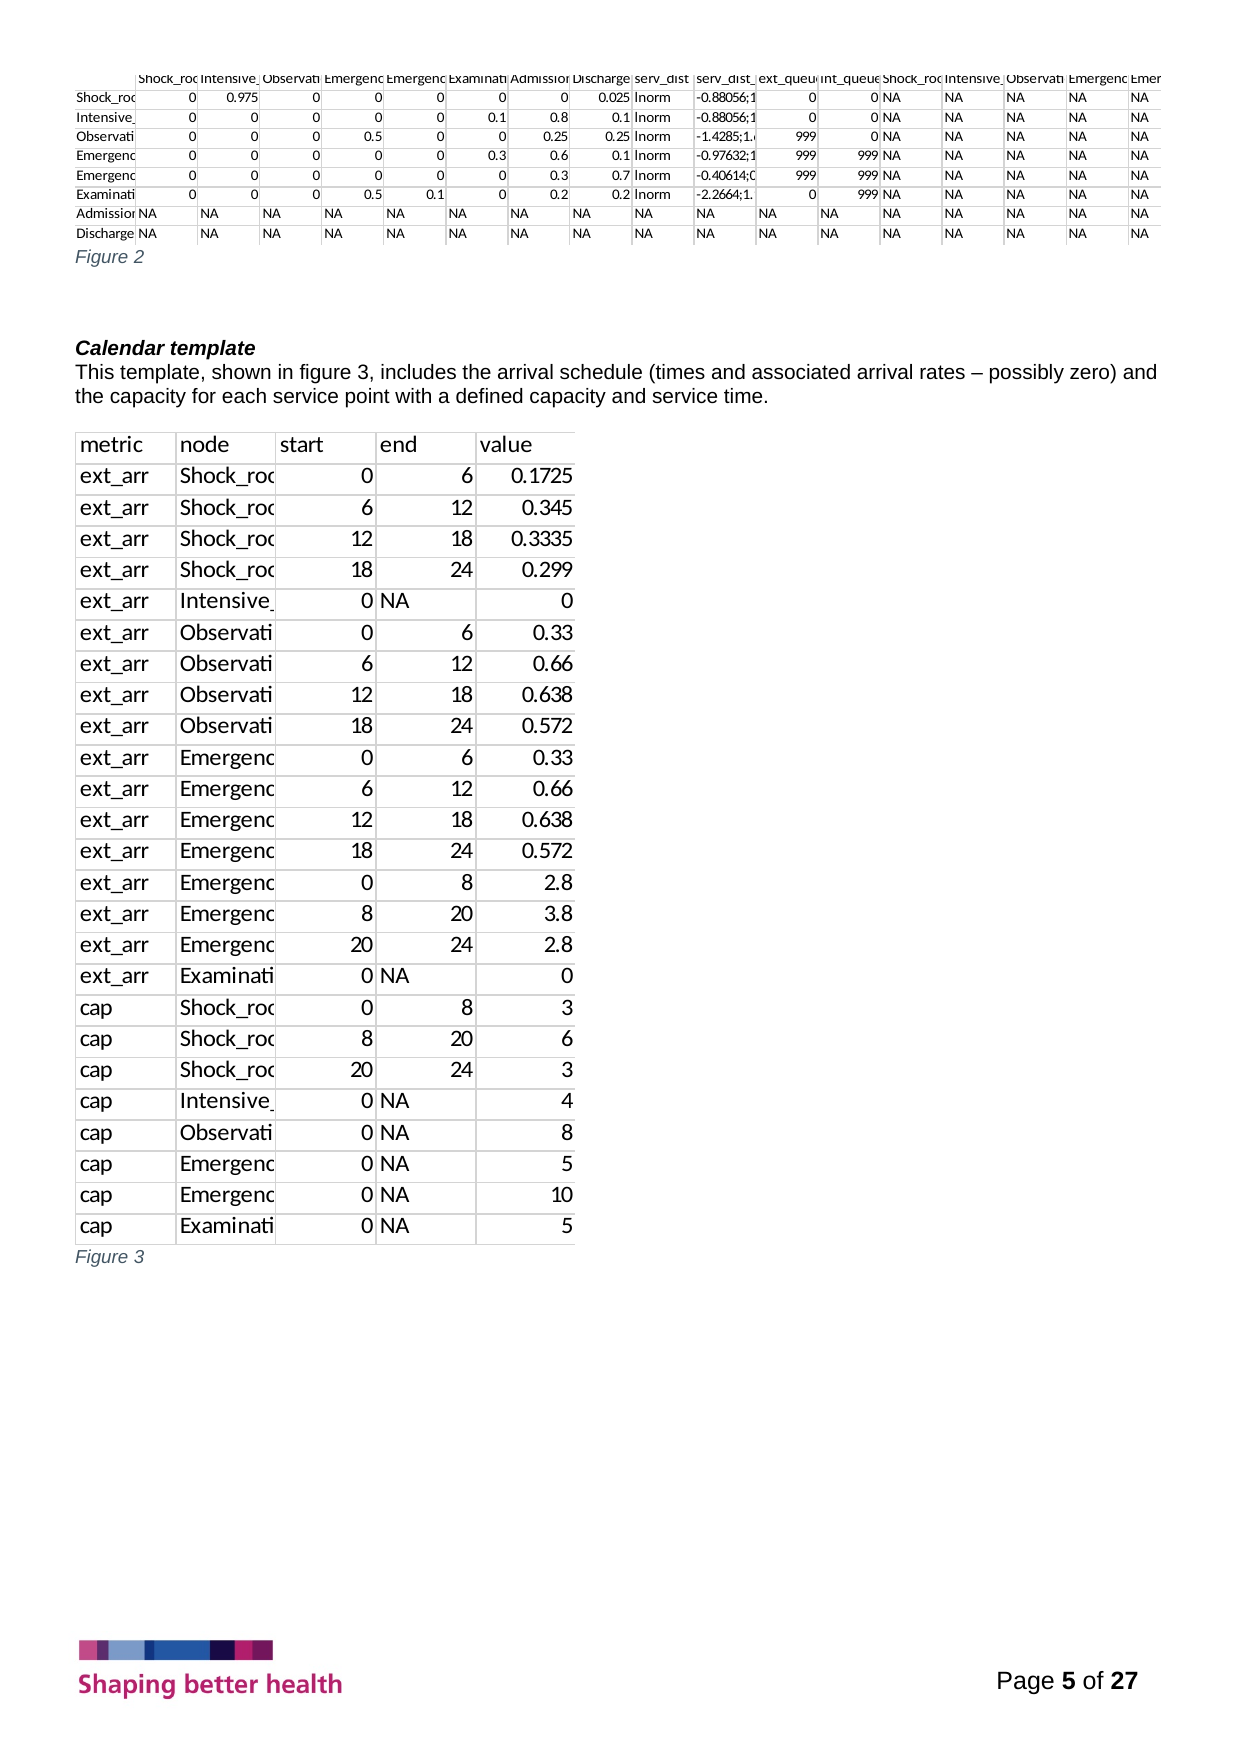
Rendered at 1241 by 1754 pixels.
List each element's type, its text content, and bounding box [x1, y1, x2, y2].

text This template, shown in figure 3, includes the arrival schedule (times and associated arrival rates – possibly zero) and the capacity for each service point with a defined capacity and service time. [75, 360, 1165, 408]
text Calendar template [75, 336, 1165, 360]
picture [0, 1631, 348, 1754]
